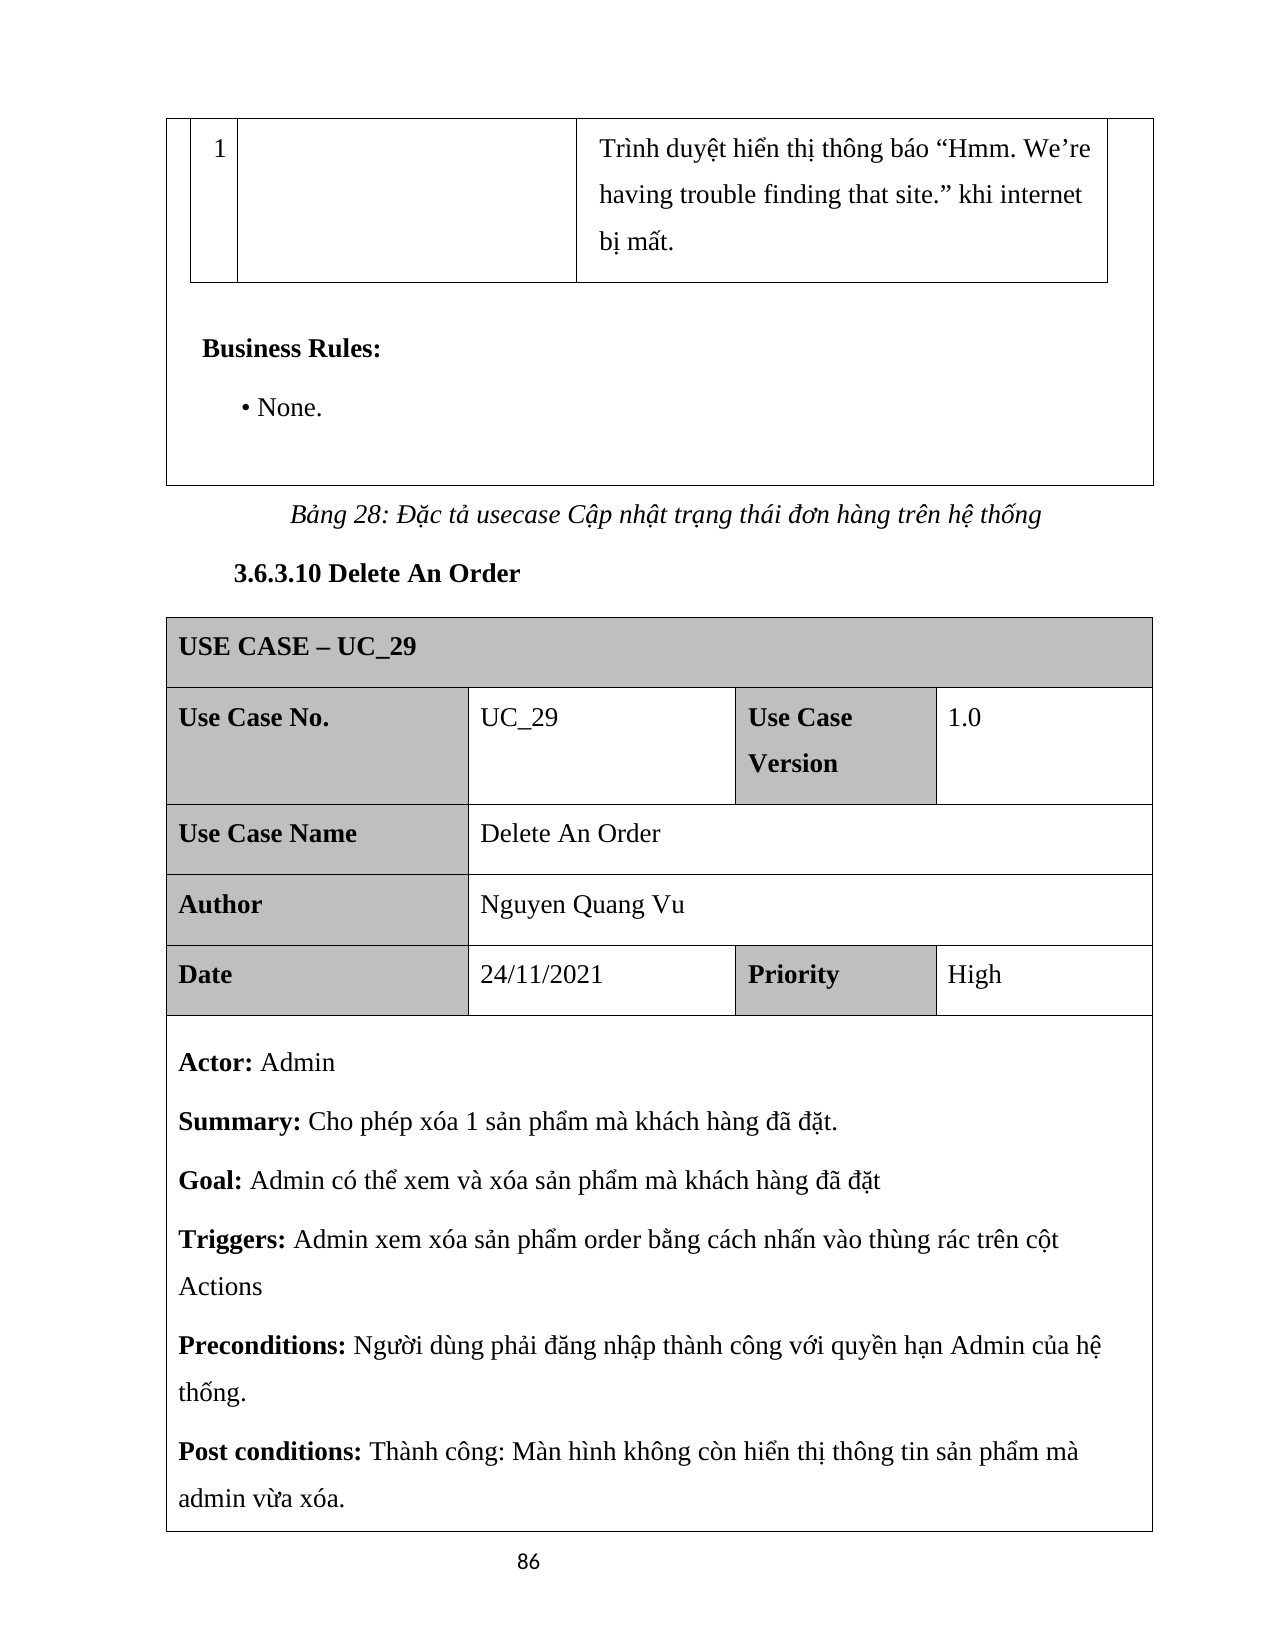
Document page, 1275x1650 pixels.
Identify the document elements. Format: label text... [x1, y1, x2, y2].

table_cell Business Rules: • None. [191, 283, 1108, 485]
table_cell 24/11/2021 [469, 946, 735, 1015]
table_cell Use Case Name [167, 805, 468, 874]
table_cell Nguyen Quang Vu [469, 875, 1152, 945]
table_header [1108, 119, 1153, 485]
table_cell Use Case Version [736, 688, 936, 804]
table_cell Priority [736, 946, 936, 1015]
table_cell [167, 1016, 1152, 1531]
table_header [167, 119, 191, 485]
table_cell Delete An Order [469, 805, 1152, 874]
table_cell Date [167, 946, 468, 1015]
table_header Trình duyệt hiển thị thông báo “Hmm. We’re having trouble finding that site.” khi internet bị mất. [577, 119, 1107, 282]
table_cell Author [167, 875, 468, 945]
table_cell 1.0 [937, 688, 1152, 804]
table_header USE CASE – UC_29 [167, 618, 1152, 687]
table_cell Use Case No. [167, 688, 468, 804]
subtitle 3.6.3.10 Delete An Order [177, 558, 1157, 589]
table_cell High [937, 946, 1152, 1015]
table_header 1 [191, 119, 237, 282]
text Bảng 28: Đặc tả usecase Cập nhật trạng thái đơn hàng trên hệ thống [177, 498, 1157, 529]
table_cell UC_29 [469, 688, 735, 804]
table_header [238, 119, 576, 282]
